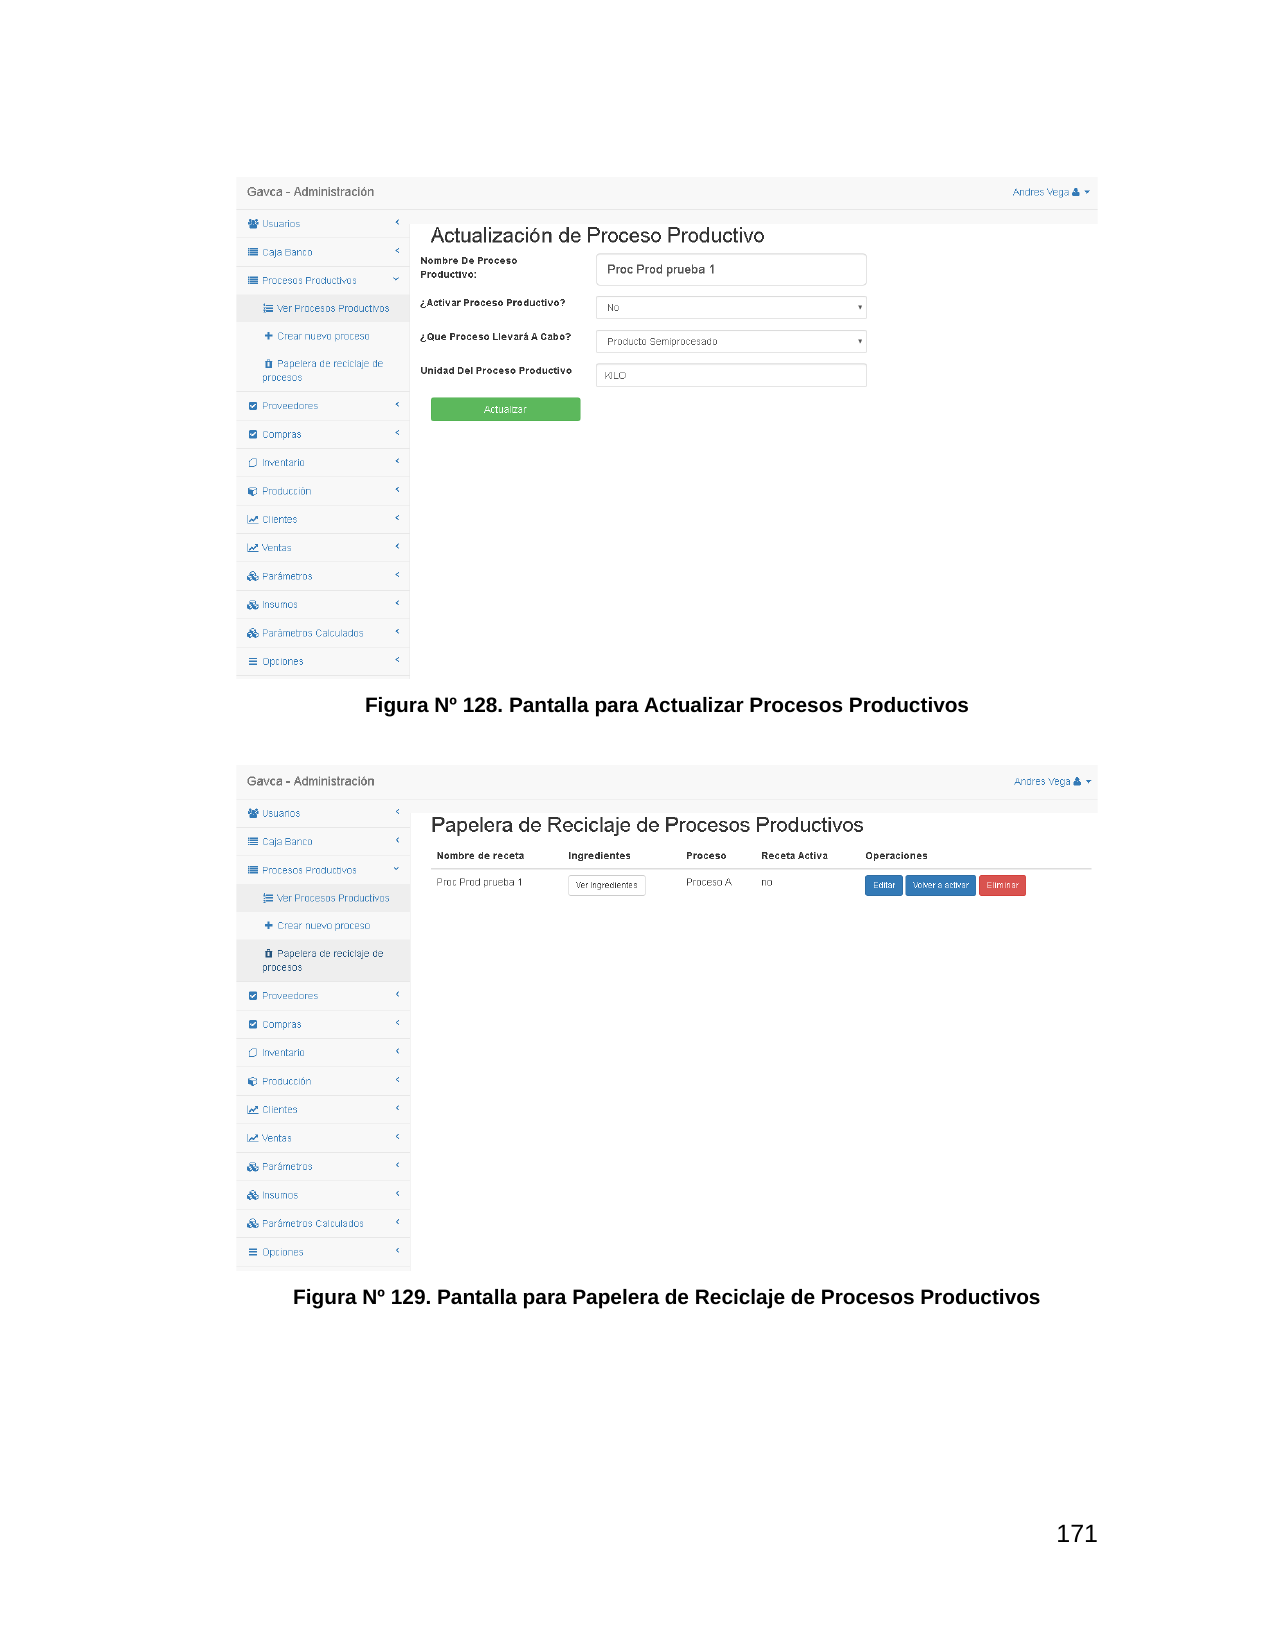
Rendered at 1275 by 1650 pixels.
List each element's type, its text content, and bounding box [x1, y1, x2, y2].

text Figura Nº 128. Pantalla para Actualizar Procesos Productivos [236, 693, 1098, 717]
text Figura Nº 129. Pantalla para Papelera de Reciclaje de Procesos Productivos [236, 1285, 1098, 1309]
picture [236, 765, 1098, 1271]
picture [236, 177, 1098, 679]
